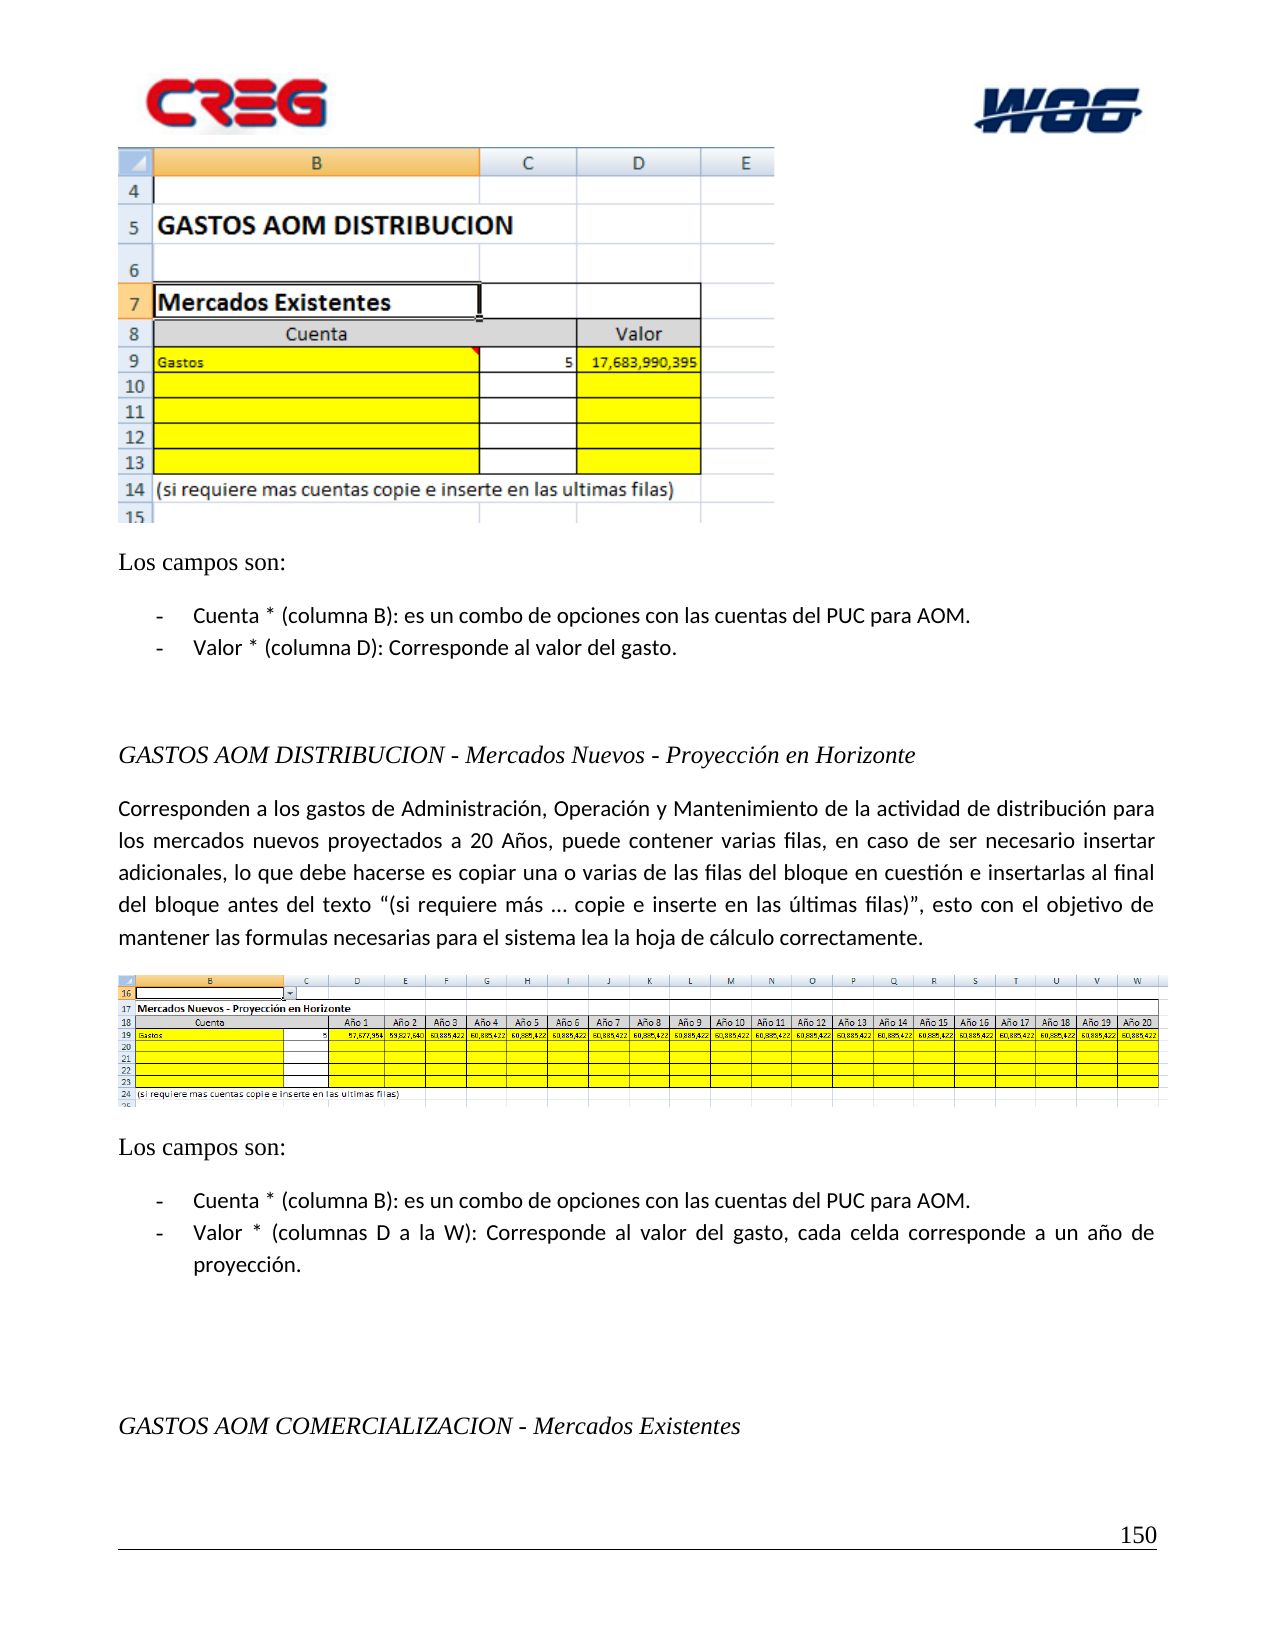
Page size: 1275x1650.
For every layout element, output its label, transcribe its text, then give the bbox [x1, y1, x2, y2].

text GASTOS AOM COMERCIALIZACION - Mercados Existentes [118, 1411, 1157, 1440]
list Valor * (columna D): Corresponde al valor del gasto. [156, 633, 1157, 661]
picture [118, 975, 1169, 1107]
text GASTOS AOM DISTRIBUCION - Mercados Nuevos - Proyección en Horizonte [118, 740, 1157, 769]
picture [118, 73, 353, 135]
picture [971, 83, 1147, 135]
list Valor * (columnas D a la W): Corresponde al valor del gasto, cada celda corresponde a un año de proyección. [156, 1218, 1157, 1278]
list Cuenta * (columna B): es un combo de opciones con las cuentas del PUC para AOM. [156, 1186, 1157, 1214]
list Corresponden a los gastos de Administración, Operación y Mantenimiento de la actividad de distribución para los mercados nuevos proyectados a 20 Años, puede contener varias filas, en caso de ser necesario insertar adicionales, lo que debe hacerse es copiar una o varias de las filas del bloque en cuestión e insertarlas al final del bloque antes del texto “(si requiere más … copie e inserte en las últimas filas)”, esto con el objetivo de mantener las formulas necesarias para el sistema lea la hoja de cálculo correctamente. [118, 794, 1157, 951]
list Cuenta * (columna B): es un combo de opciones con las cuentas del PUC para AOM. [156, 601, 1157, 629]
text Los campos son: [118, 1132, 1157, 1161]
picture [118, 147, 775, 523]
text Los campos son: [118, 547, 1157, 576]
